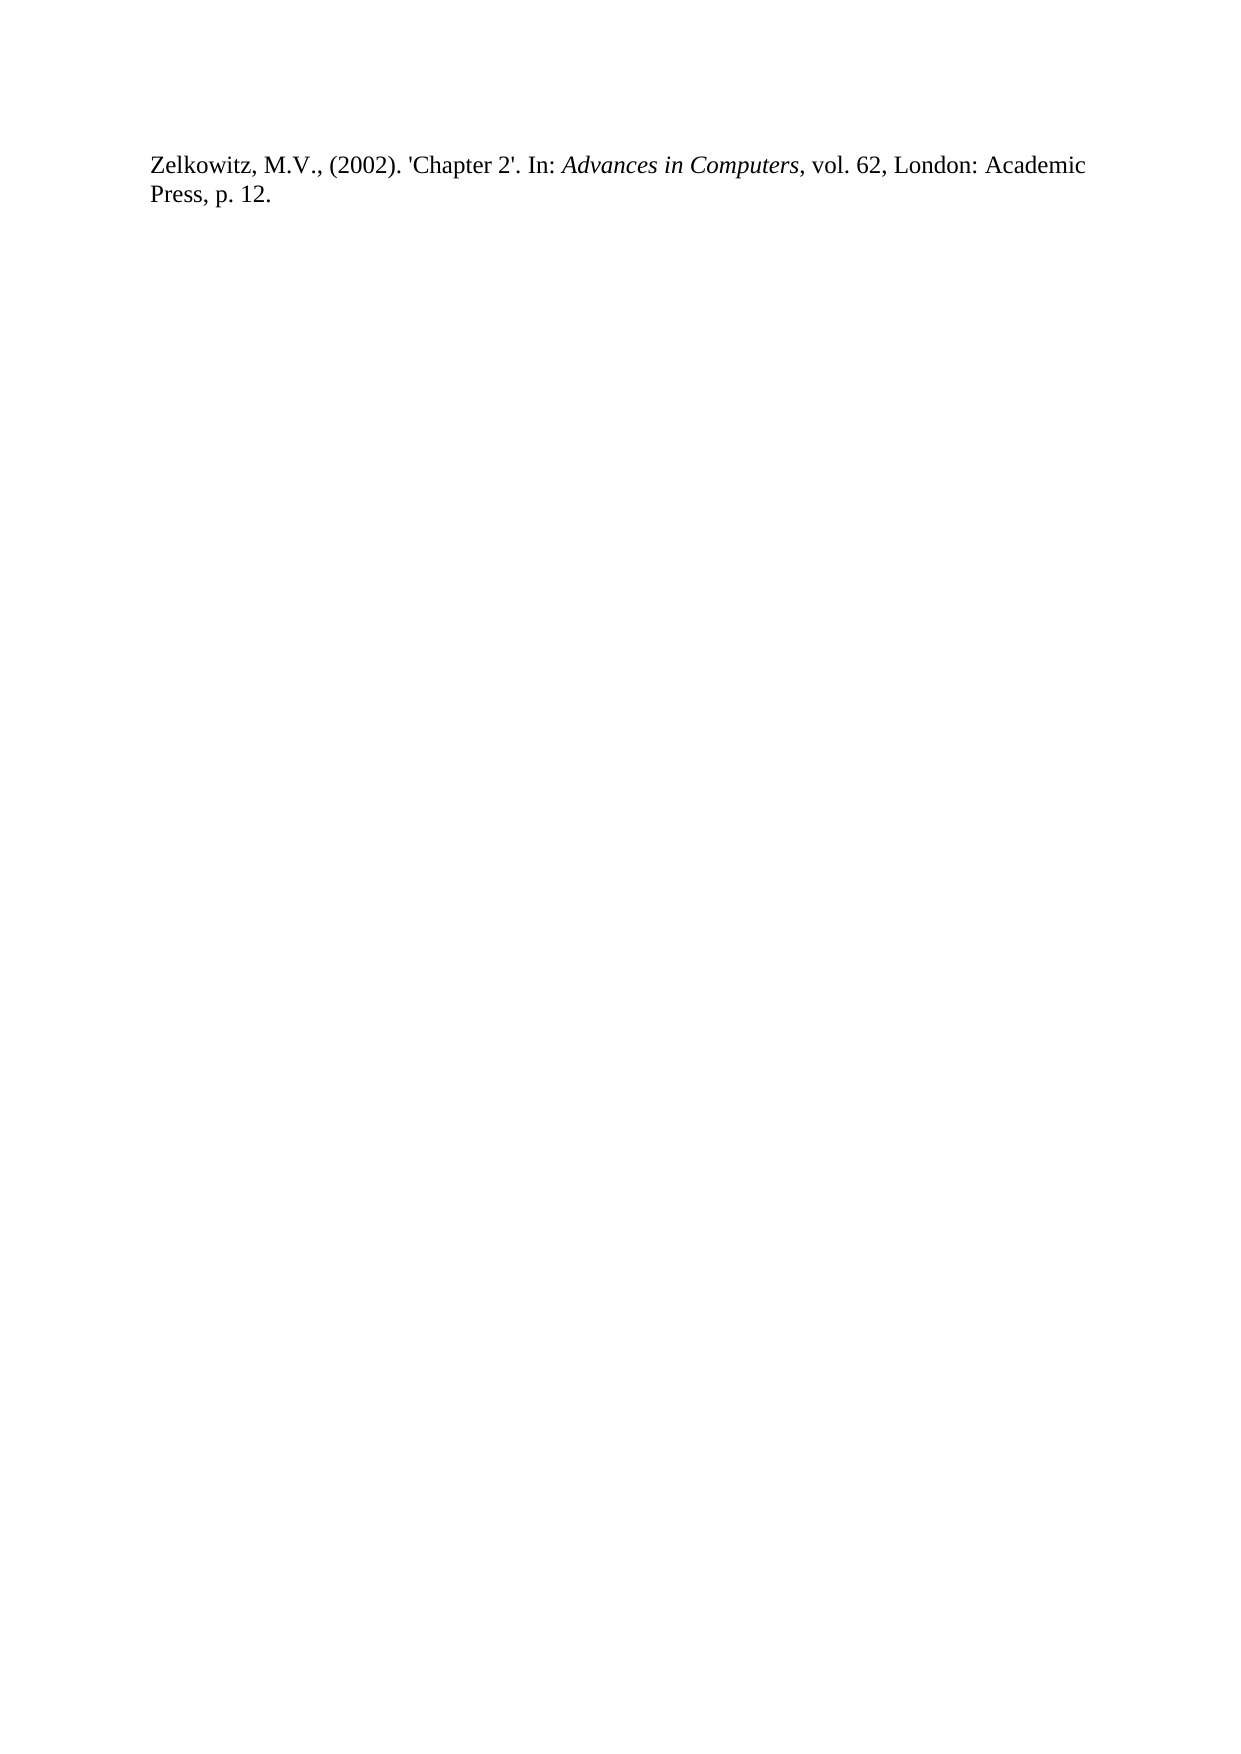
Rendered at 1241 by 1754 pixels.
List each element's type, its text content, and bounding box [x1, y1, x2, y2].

text Zelkowitz, M.V., (2002). 'Chapter 2'. In: Advances in Computers, vol. 62, London: Academic Press, p. 12. [150, 150, 1090, 207]
